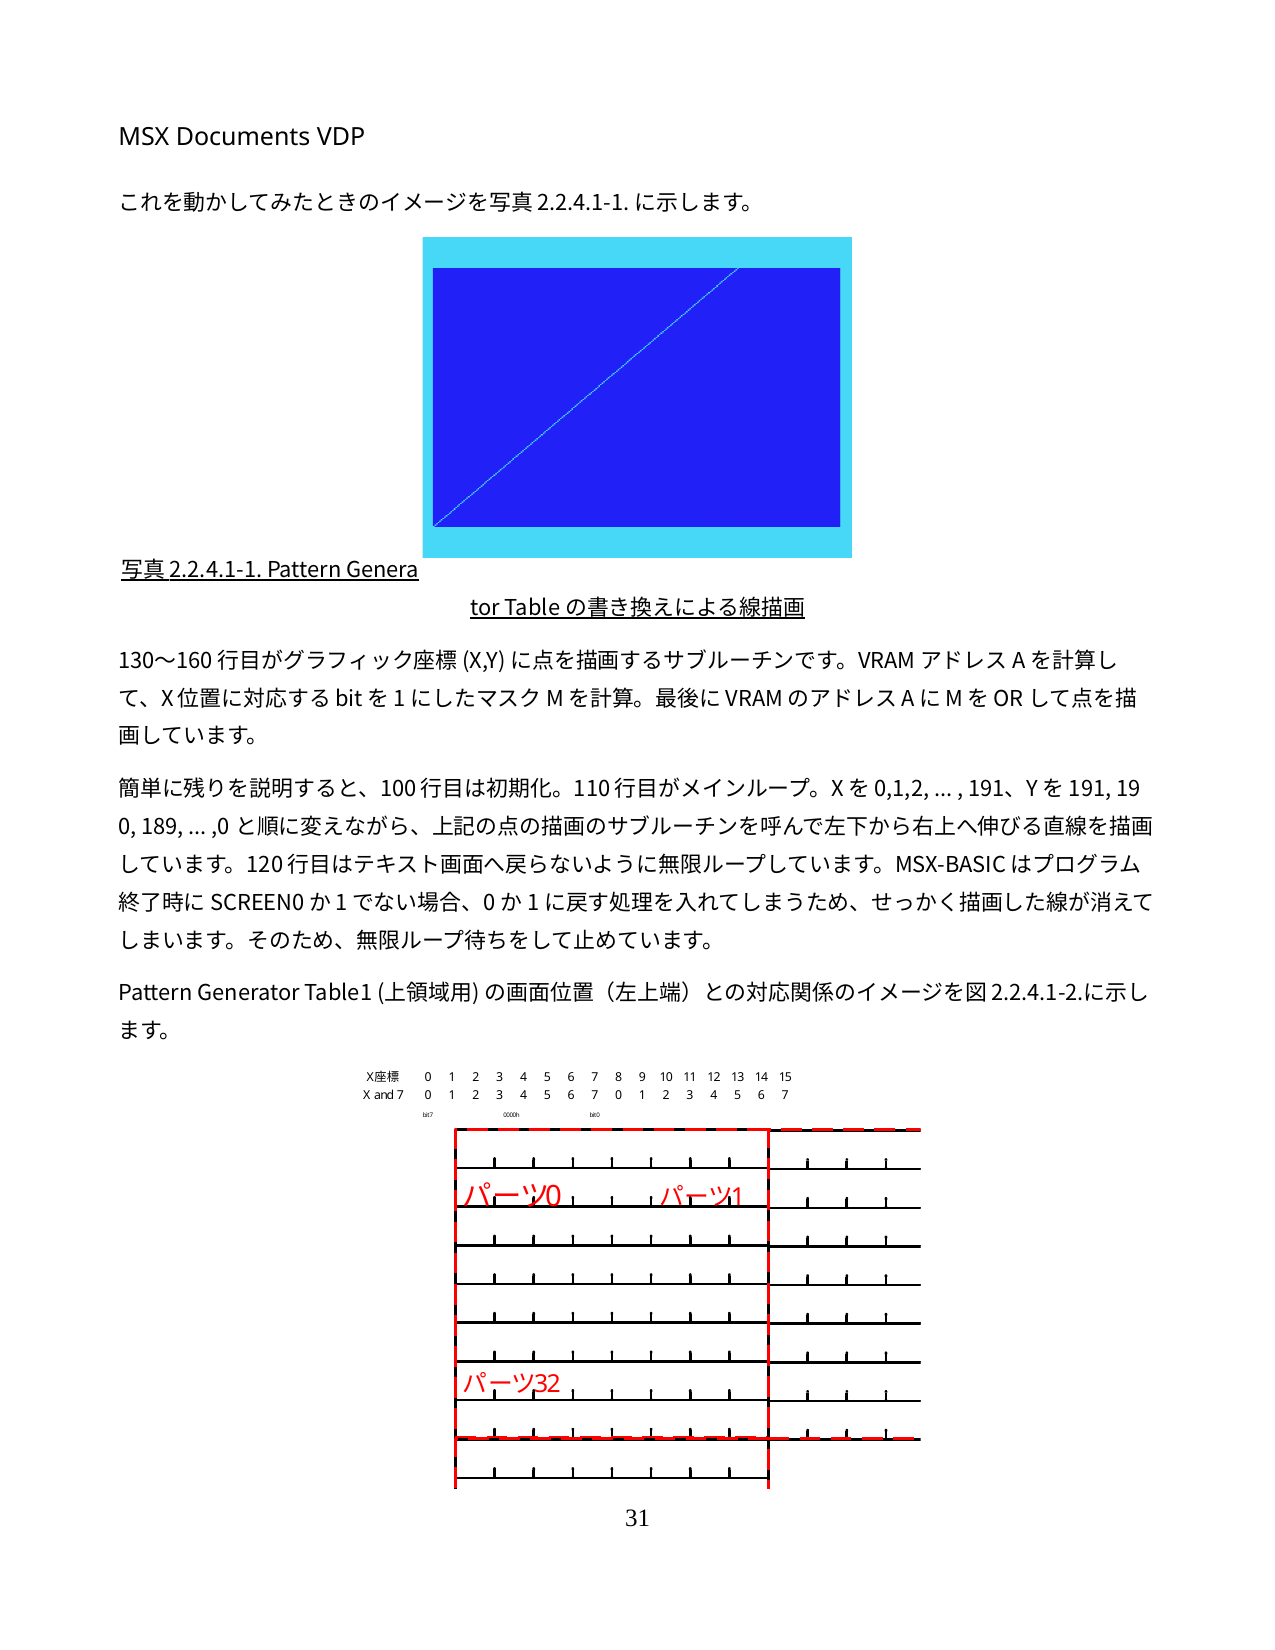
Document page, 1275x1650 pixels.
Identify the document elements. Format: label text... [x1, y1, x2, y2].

text これを動かしてみたときのイメージを写真2.2.4.1-1. に示します。 [118, 185, 1157, 216]
text 簡単に残りを説明すると、100行目は初期化。110行目がメインループ。Xを0,1,2, ... , 191、Yを191, 190, 189, ... ,0 と順に変えながら、上記の点の描画のサブルーチンを呼んで左下から右上へ伸びる直線を描画しています。120行目はテキスト画面へ戻らないように無限ループしています。MSX-BASICはプログラム終了時にSCREEN0か1でない場合、0 か 1 に戻す処理を入れてしまうため、せっかく描画した線が消えてしまいます。そのため、無限ループ待ちをして止めています。 [118, 771, 1157, 954]
text 130～160行目がグラフィック座標 (X,Y) に点を描画するサブルーチンです。VRAMアドレス A を計算して、X位置に対応するbitを1にしたマスクMを計算。最後にVRAMのアドレスAにMをORして点を描画しています。 [118, 643, 1157, 750]
text Pattern Generator Table1 (上領域用) の画面位置（左上端）との対応関係のイメージを図2.2.4.1-2.に示します。 [118, 975, 1157, 1045]
text 写真2.2.4.1-1. Pattern Generator Table の書き換えによる線描画 [118, 552, 1157, 622]
